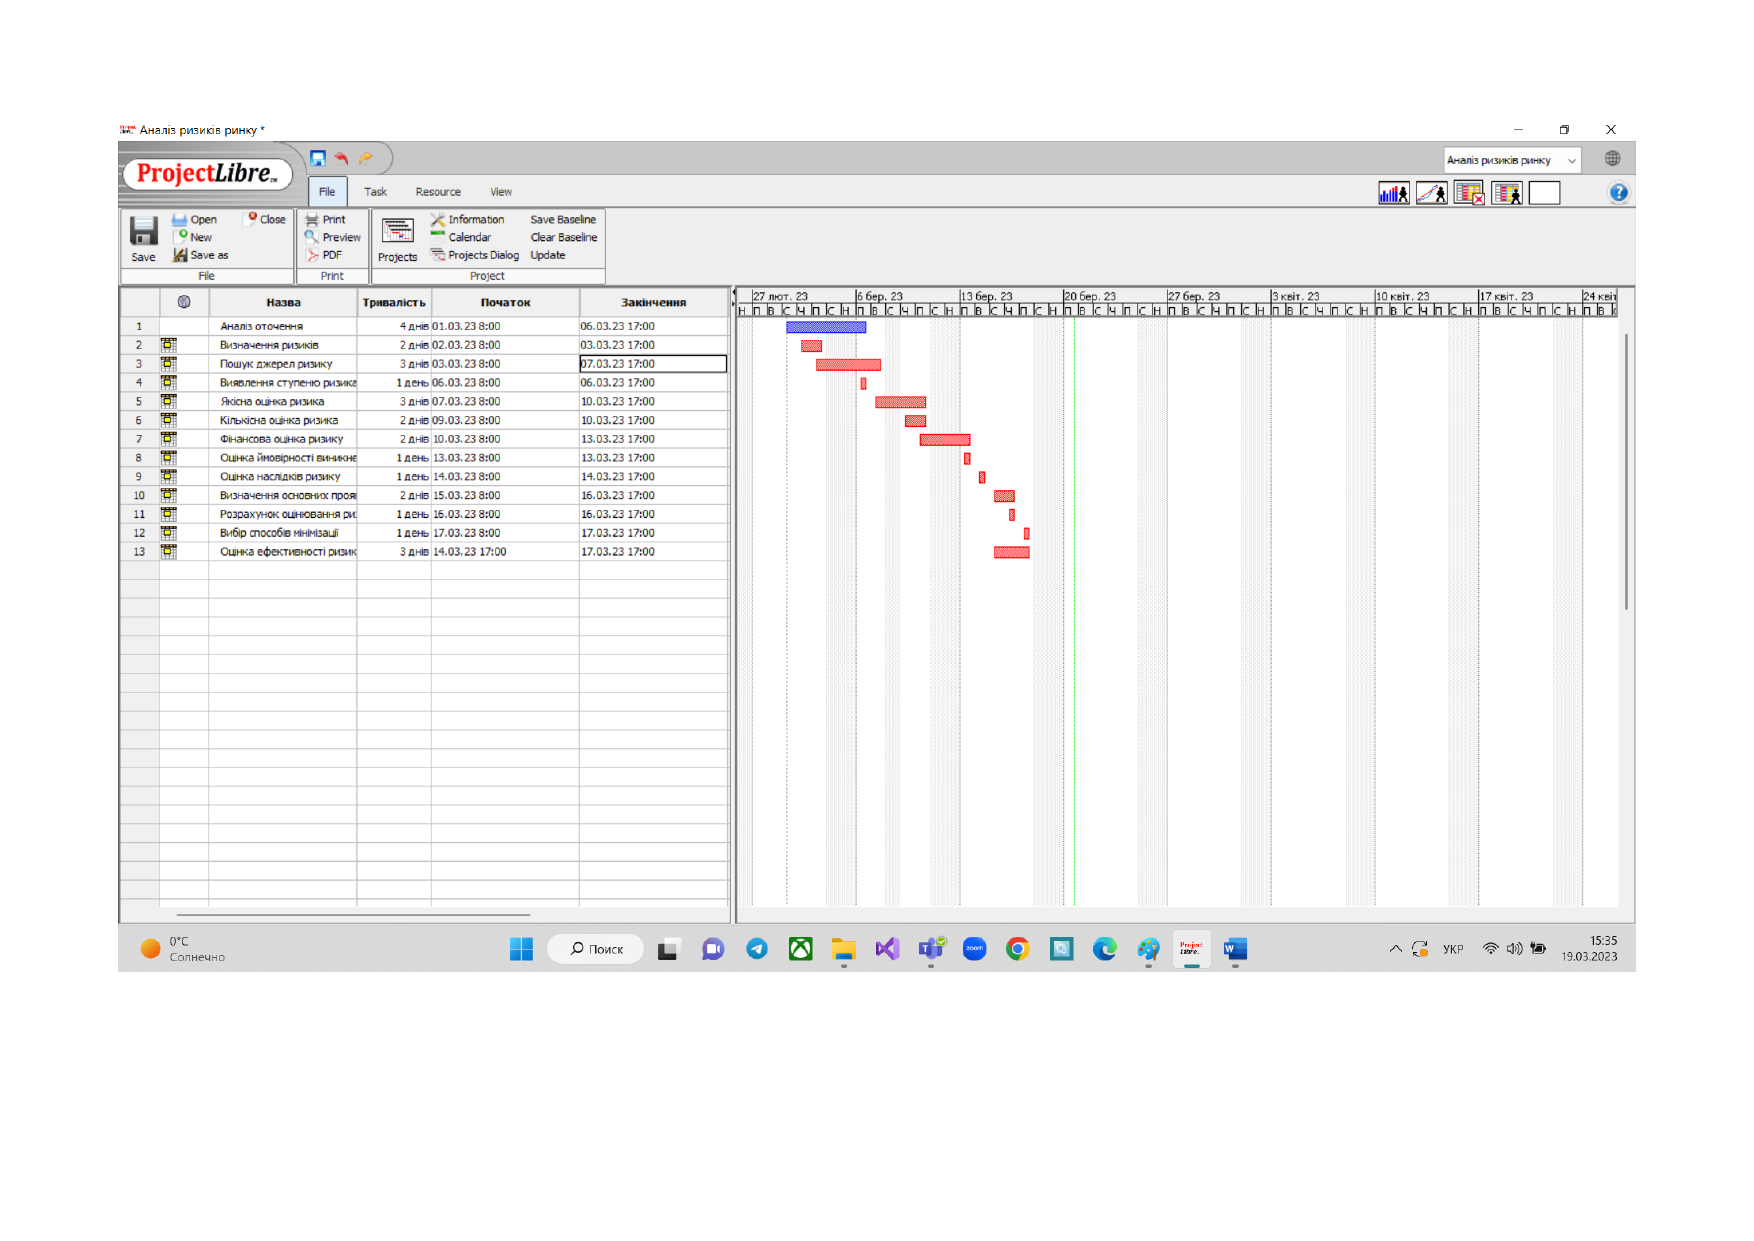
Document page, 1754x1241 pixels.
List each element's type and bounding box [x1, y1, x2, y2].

picture [118, 118, 1636, 972]
